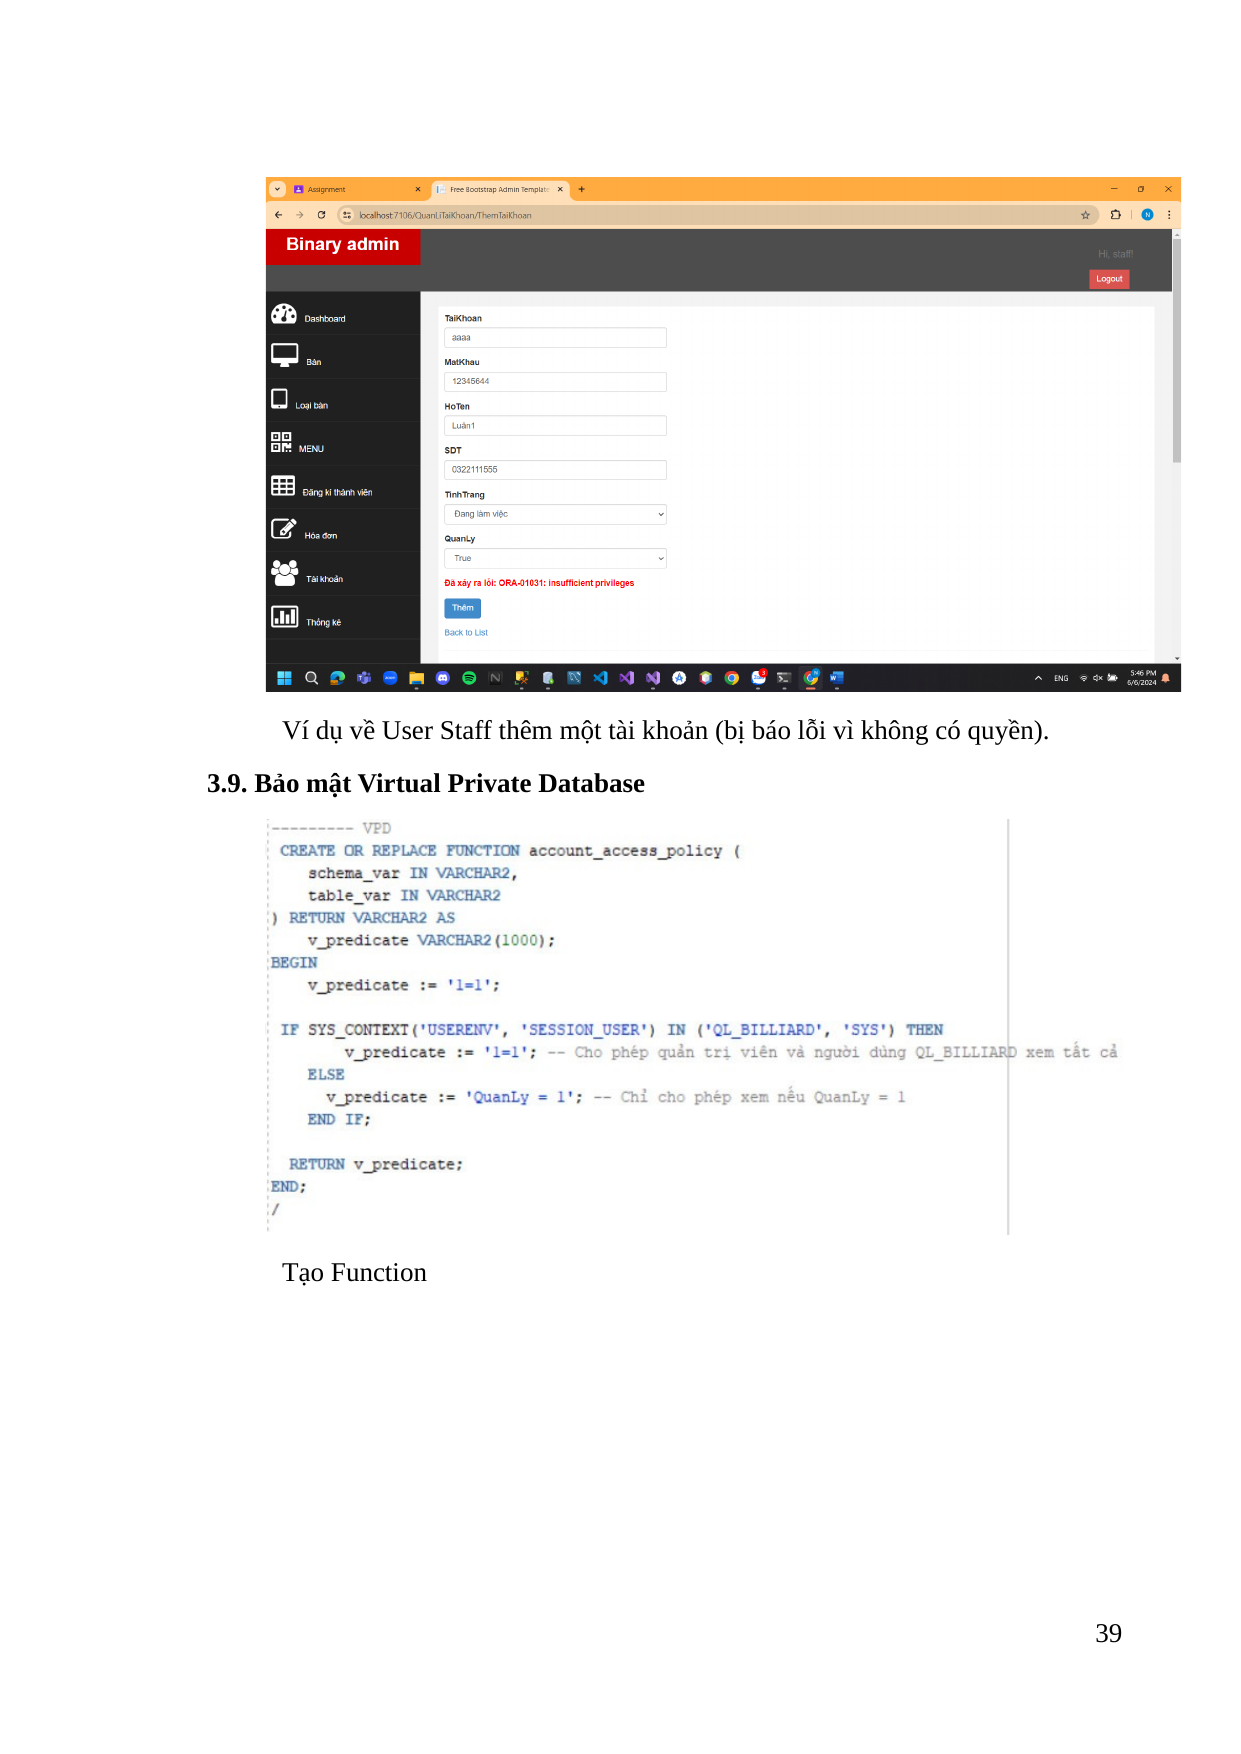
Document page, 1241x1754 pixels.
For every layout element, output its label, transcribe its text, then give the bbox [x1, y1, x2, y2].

subtitle Bảo mật Virtual Private Database [207, 767, 1122, 798]
picture [265, 177, 1182, 692]
picture [265, 819, 1182, 1235]
text Tạo Function [223, 1256, 1122, 1287]
text Ví dụ về User Staff thêm một tài khoản (bị báo lỗi vì không có quyền). [223, 714, 1122, 745]
